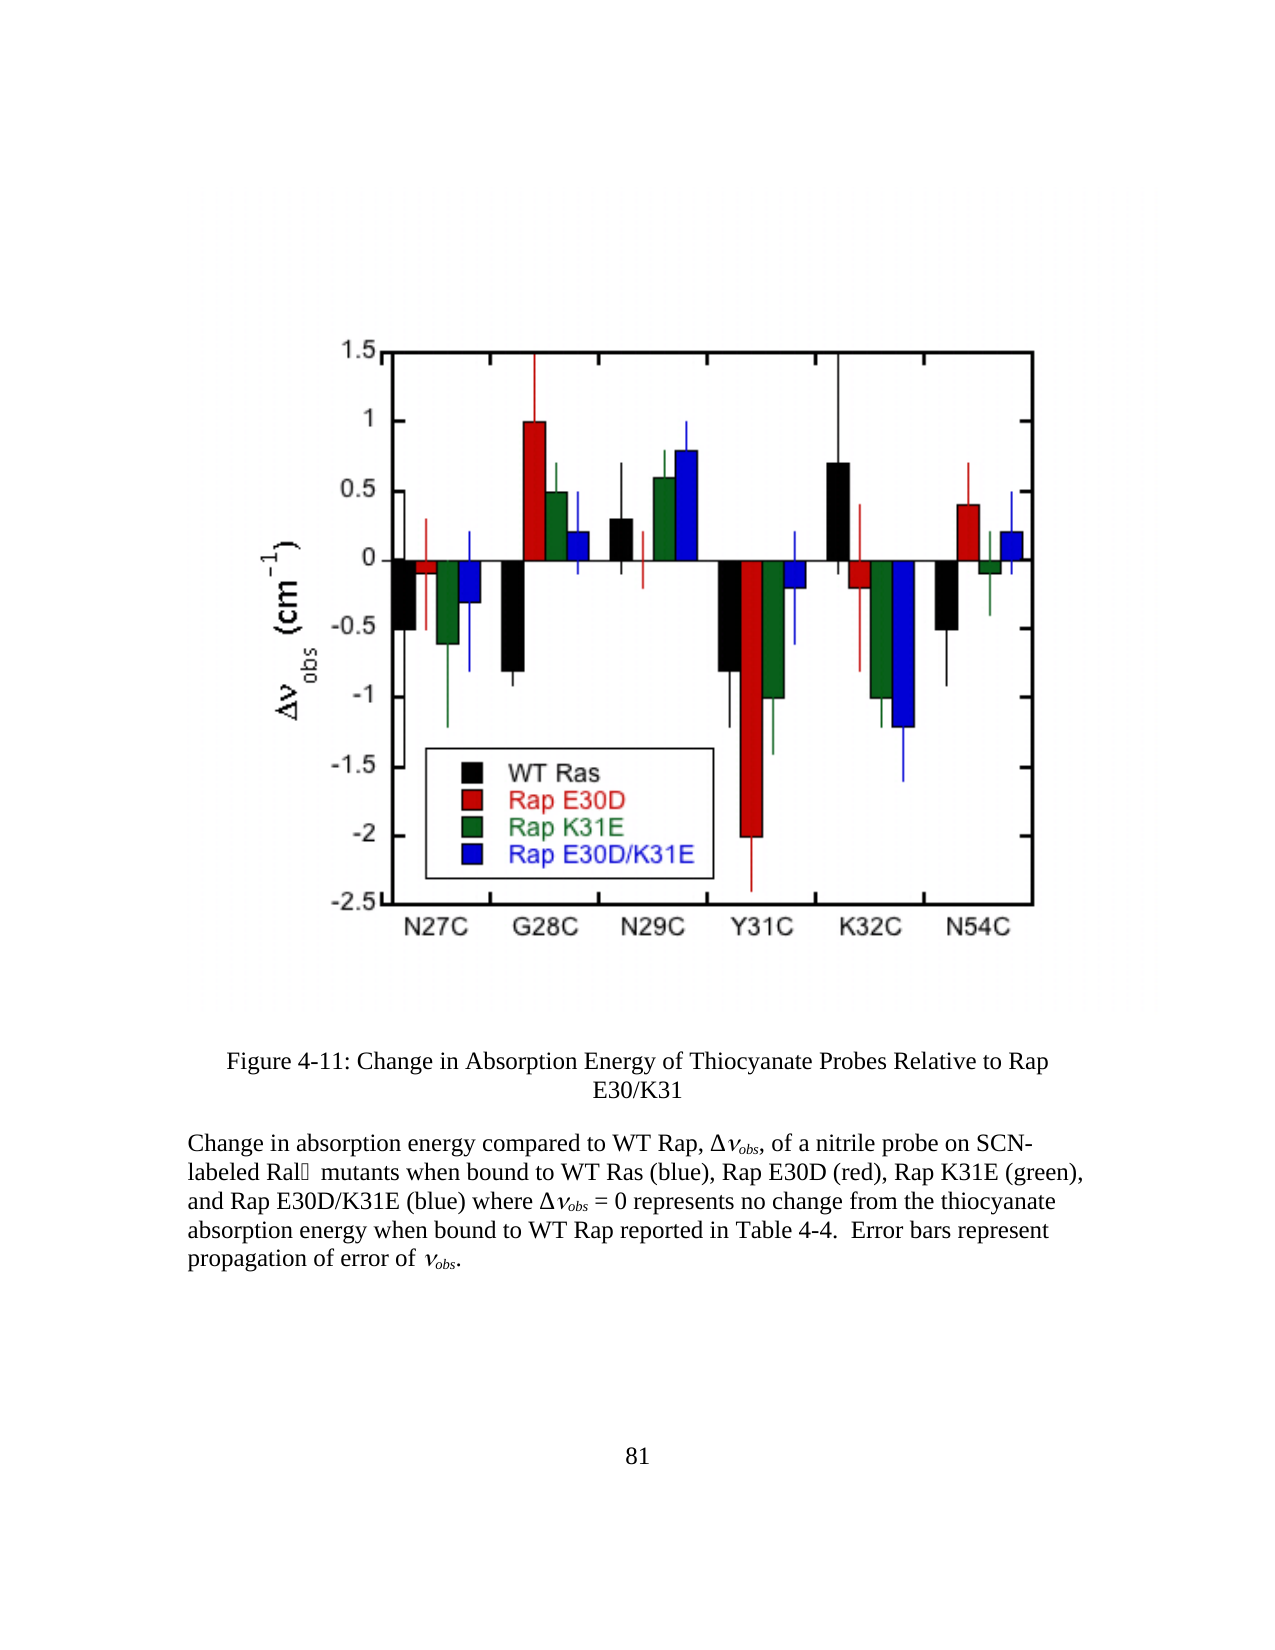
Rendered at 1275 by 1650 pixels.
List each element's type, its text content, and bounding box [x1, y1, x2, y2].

picture [187, 187, 1163, 1015]
